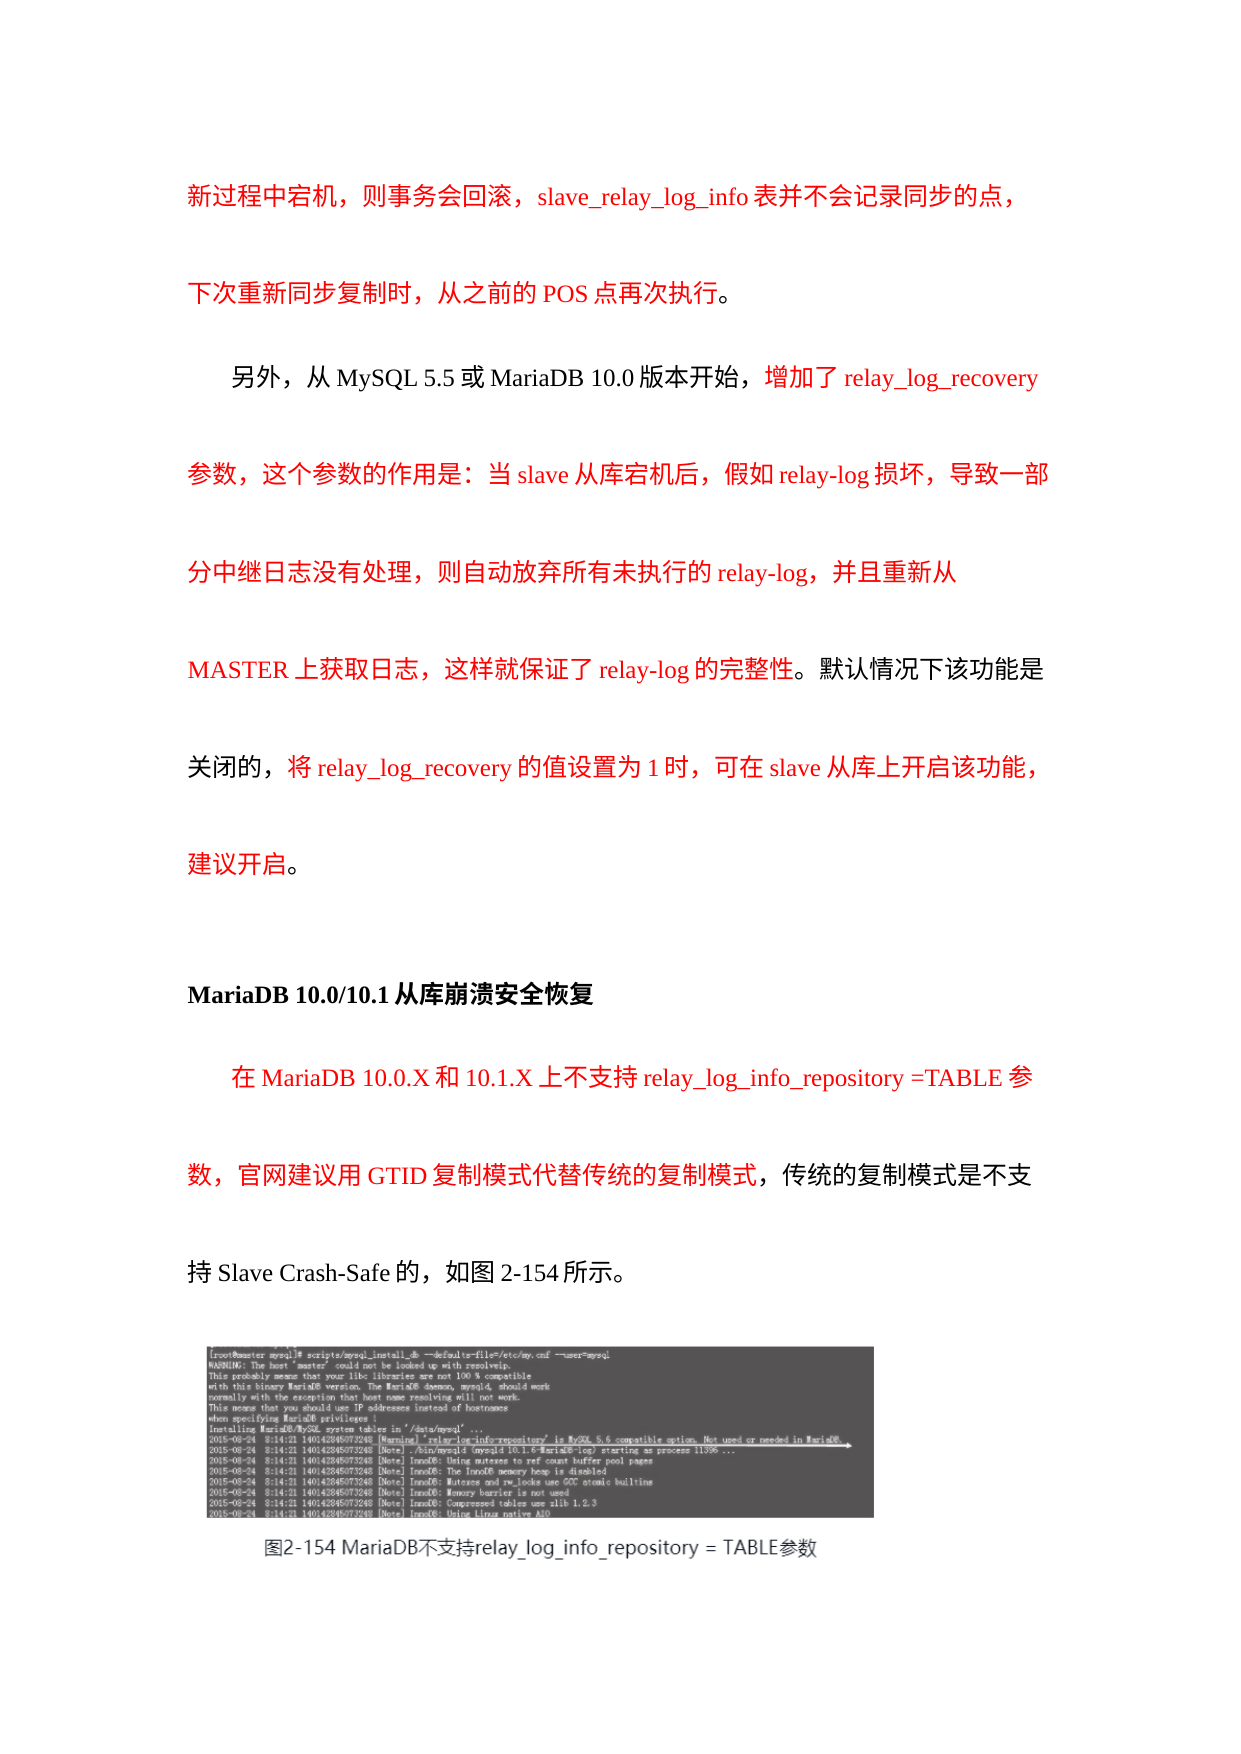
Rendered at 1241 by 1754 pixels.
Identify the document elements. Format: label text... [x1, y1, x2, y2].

text 另外，从MySQL 5.5或MariaDB 10.0版本开始，增加了relay_log_recovery参数，这个参数的作用是：当slave从库宕机后，假如relay-log损坏，导致一部分中继日志没有处理，则自动放弃所有未执行的relay-log，并且重新从MASTER上获取日志，这样就保证了relay-log的完整性。默认情况下该功能是关闭的，将relay_log_recovery的值设置为1时，可在slave从库上开启该功能，建议开启。 [187, 343, 1053, 895]
text 在MariaDB 10.0.X和10.1.X上不支持relay_log_info_repository =TABLE参数，官网建议用GTID复制模式代替传统的复制模式，传统的复制模式是不支持Slave Crash-Safe的，如图2-154所示。 [187, 1043, 1053, 1303]
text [187, 162, 1053, 324]
picture [187, 1333, 899, 1570]
subtitle MariaDB 10.0/10.1从库崩溃安全恢复 [187, 960, 1053, 1025]
